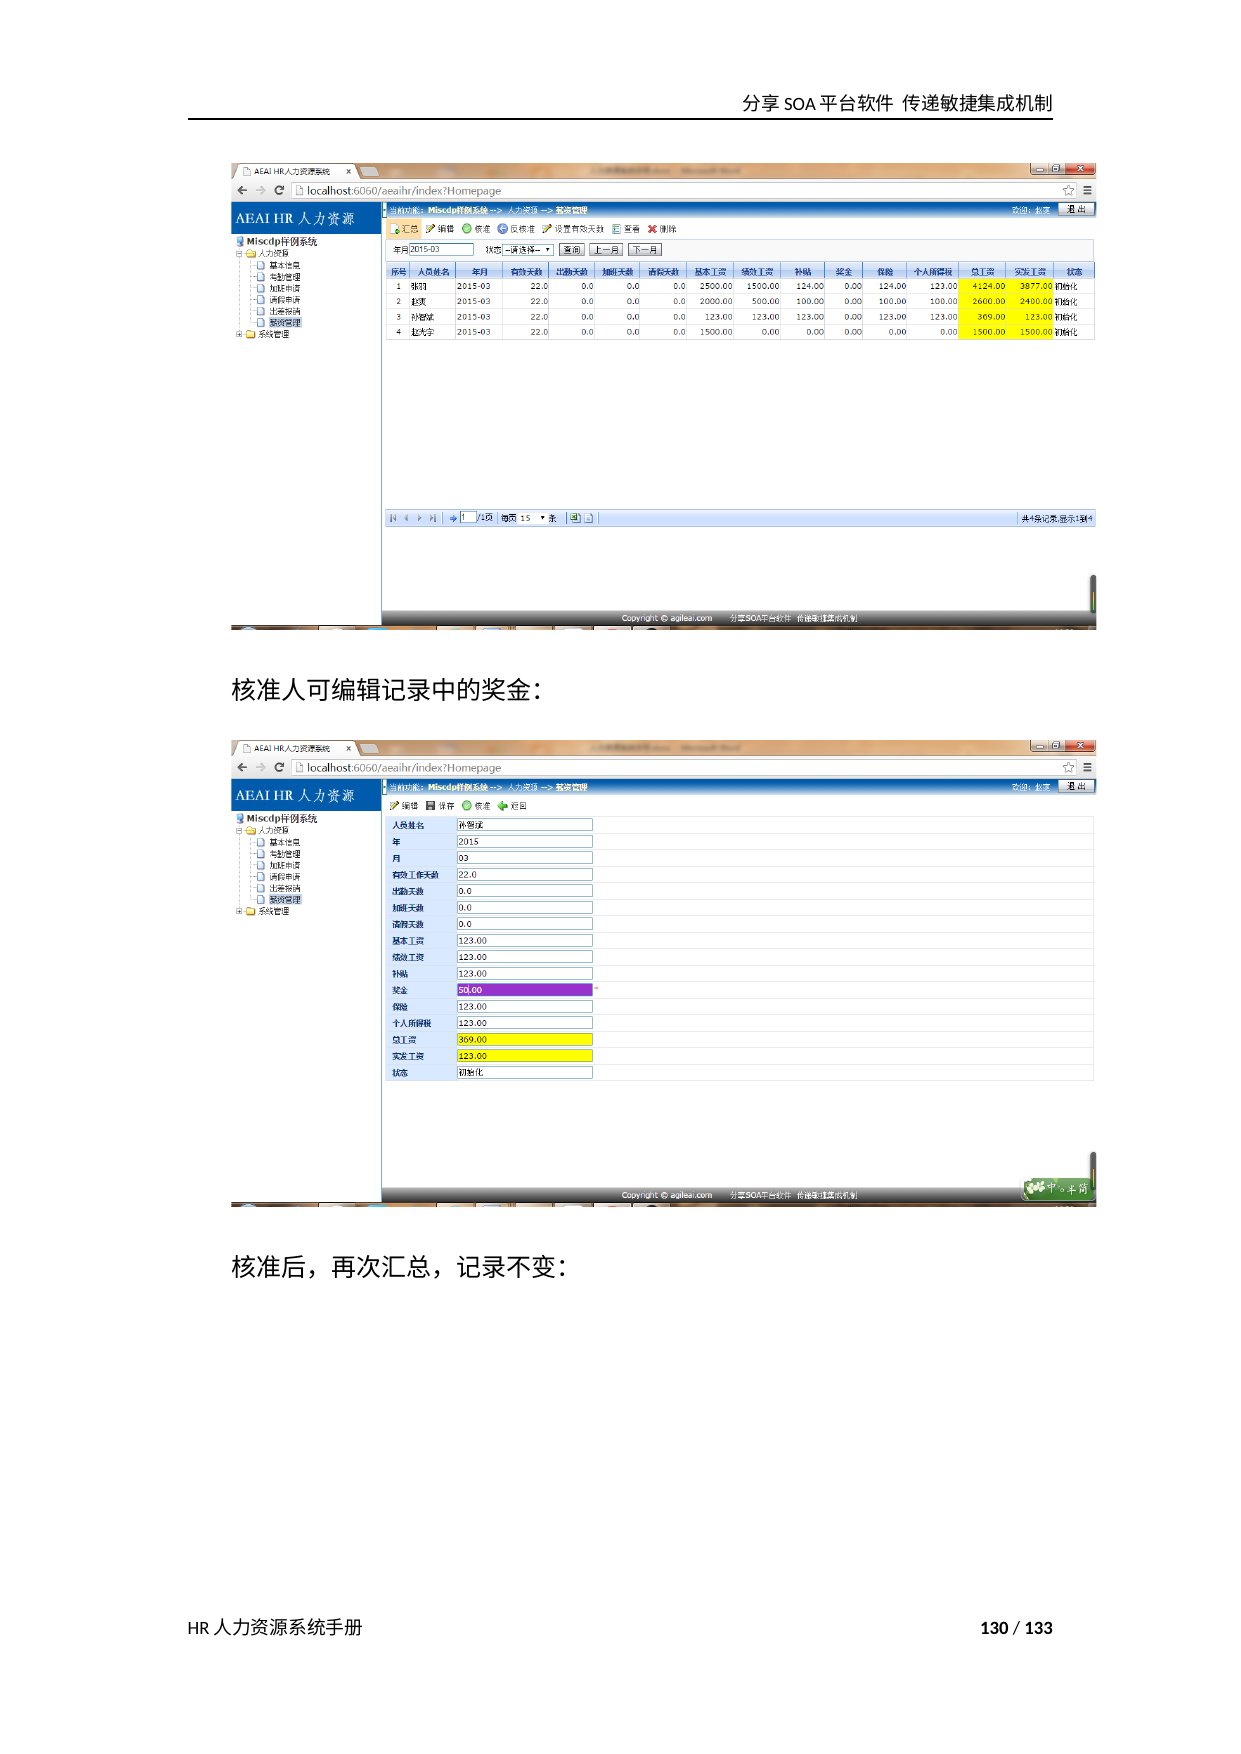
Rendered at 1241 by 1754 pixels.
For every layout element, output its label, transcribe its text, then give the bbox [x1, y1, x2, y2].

text 核准人可编辑记录中的奖金： [187, 654, 1053, 722]
picture [231, 740, 1097, 1207]
picture [231, 163, 1097, 630]
text 核准后，再次汇总，记录不变： [187, 1231, 1053, 1299]
